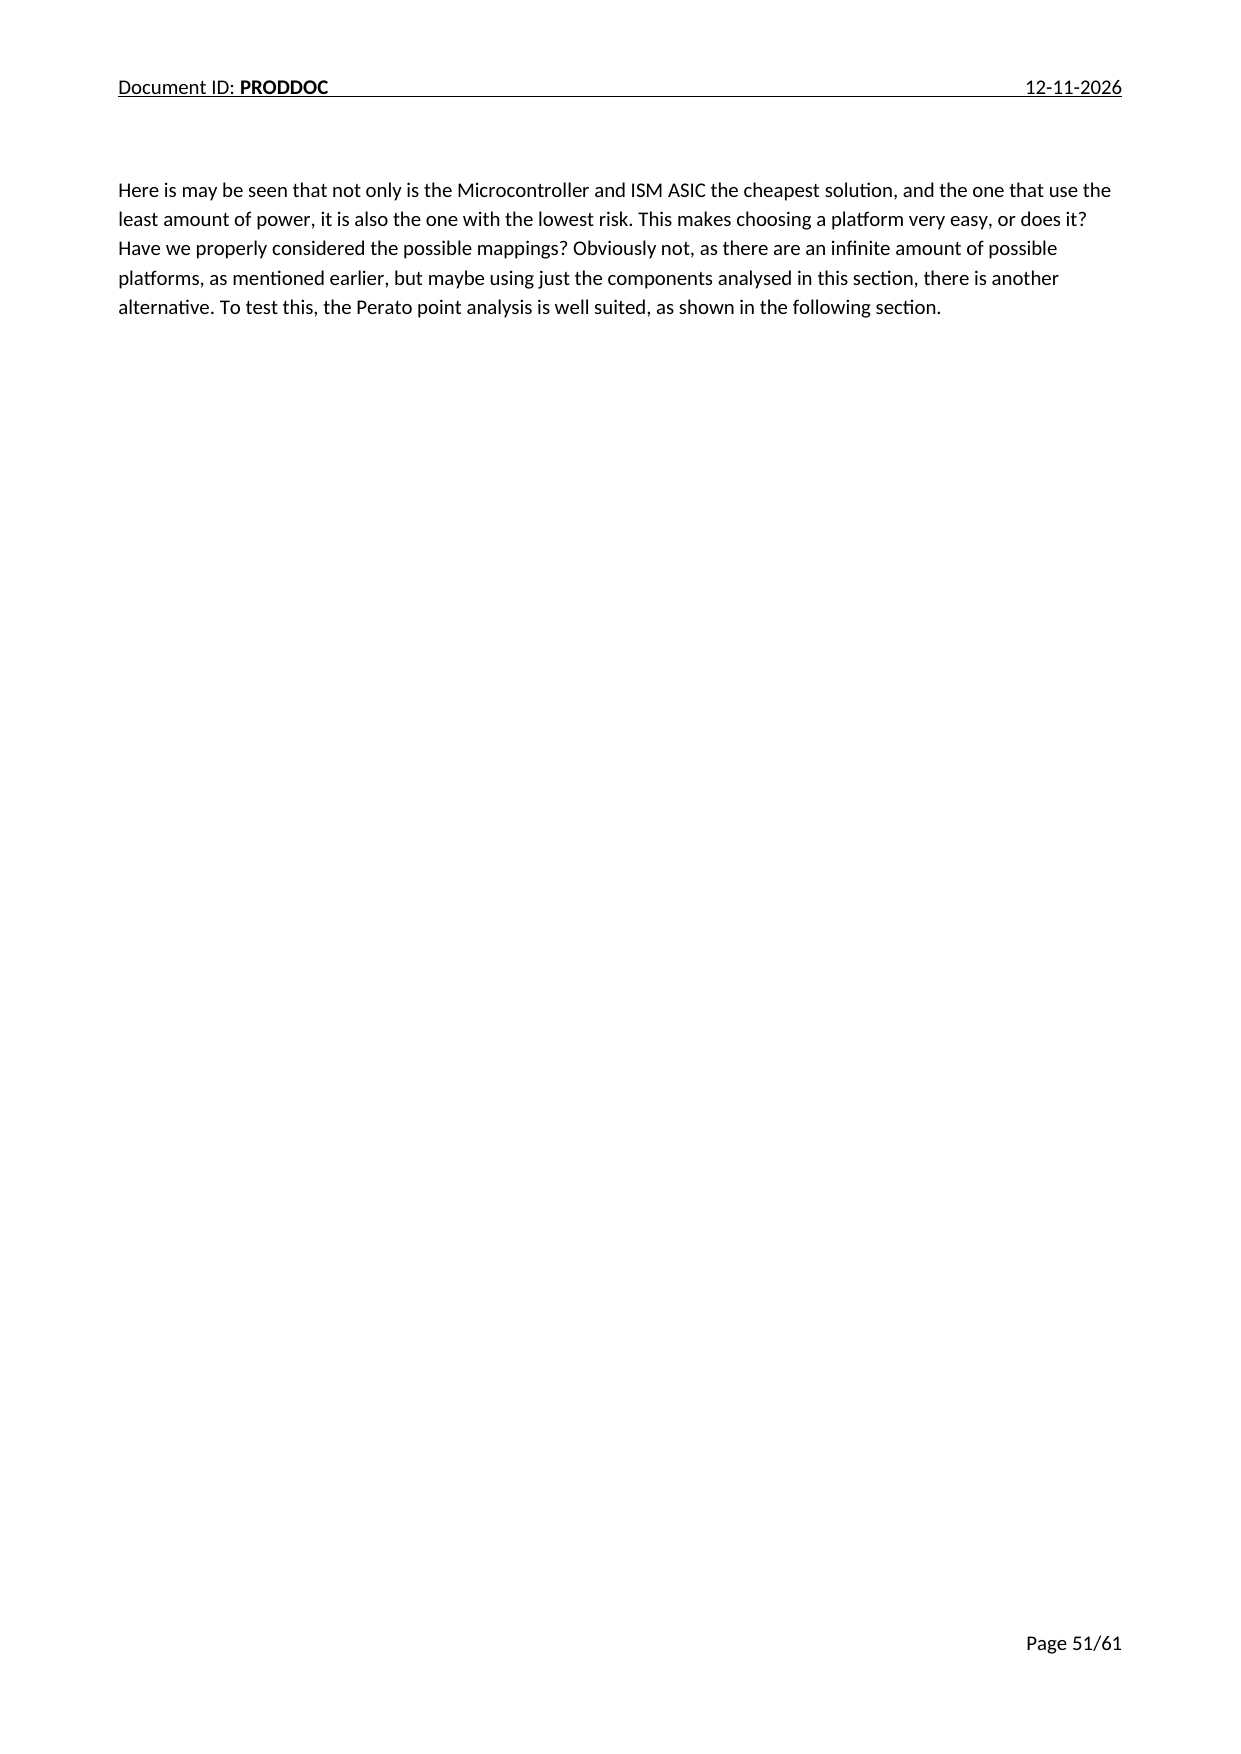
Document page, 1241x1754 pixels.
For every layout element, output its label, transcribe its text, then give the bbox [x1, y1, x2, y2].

text Here is may be seen that not only is the Microcontroller and ISM ASIC the cheapest solution, and the one that use the least amount of power, it is also the one with the lowest risk. This makes choosing a platform very easy, or does it? Have we properly considered the possible mappings? Obviously not, as there are an infinite amount of possible platforms, as mentioned earlier, but maybe using just the components analysed in this section, there is another alternative. To test this, the Perato point analysis is well suited, as shown in the following section. [118, 177, 1122, 319]
